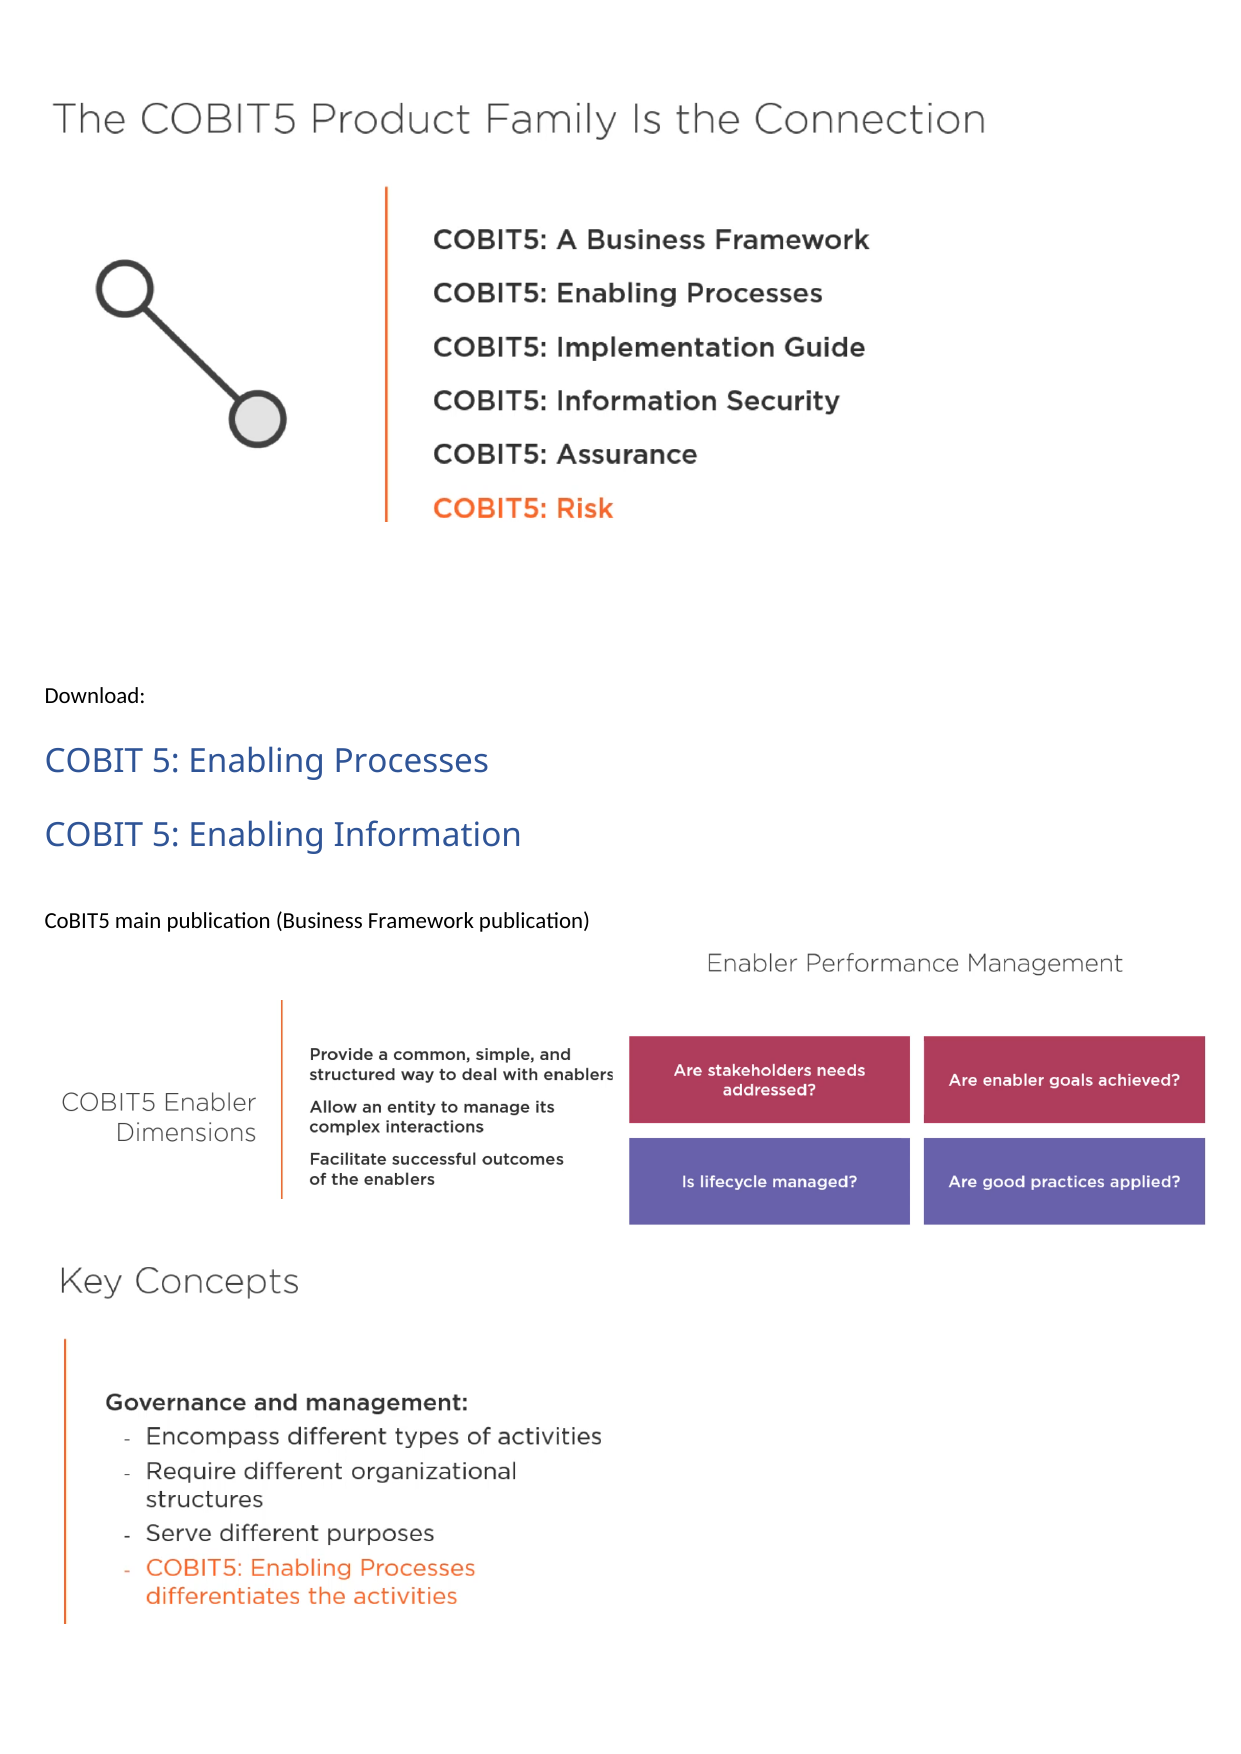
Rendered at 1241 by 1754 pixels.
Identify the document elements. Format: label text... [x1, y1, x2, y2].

subtitle COBIT 5: Enabling Processes [44, 737, 1240, 782]
picture [44, 91, 990, 522]
text Download: [44, 682, 1240, 709]
subtitle COBIT 5: Enabling Information [44, 811, 1240, 856]
picture [44, 943, 1216, 1232]
picture [43, 1255, 613, 1624]
text CoBIT5 main publication (Business Framework publication) [44, 907, 1240, 934]
